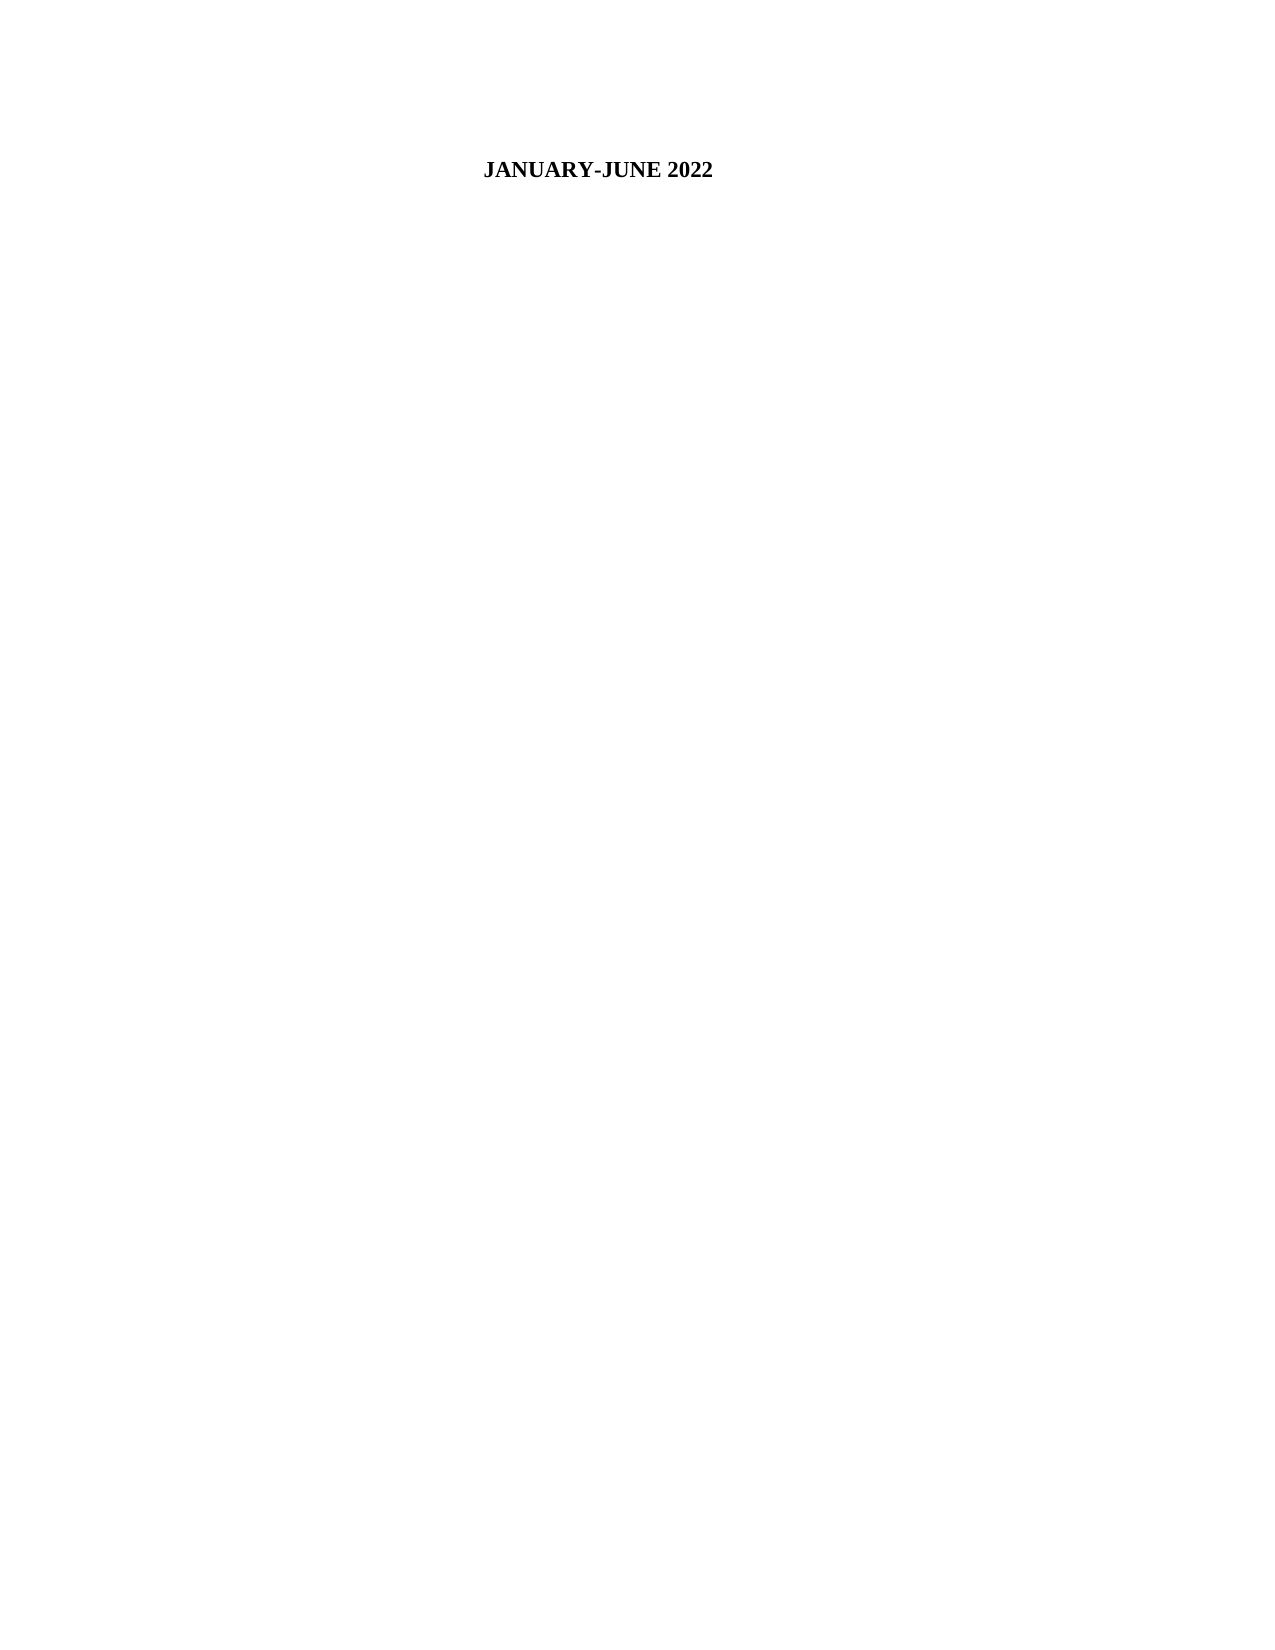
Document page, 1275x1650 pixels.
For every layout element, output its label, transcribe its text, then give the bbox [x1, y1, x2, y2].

text JANUARY-JUNE 2022 [483, 156, 1137, 182]
